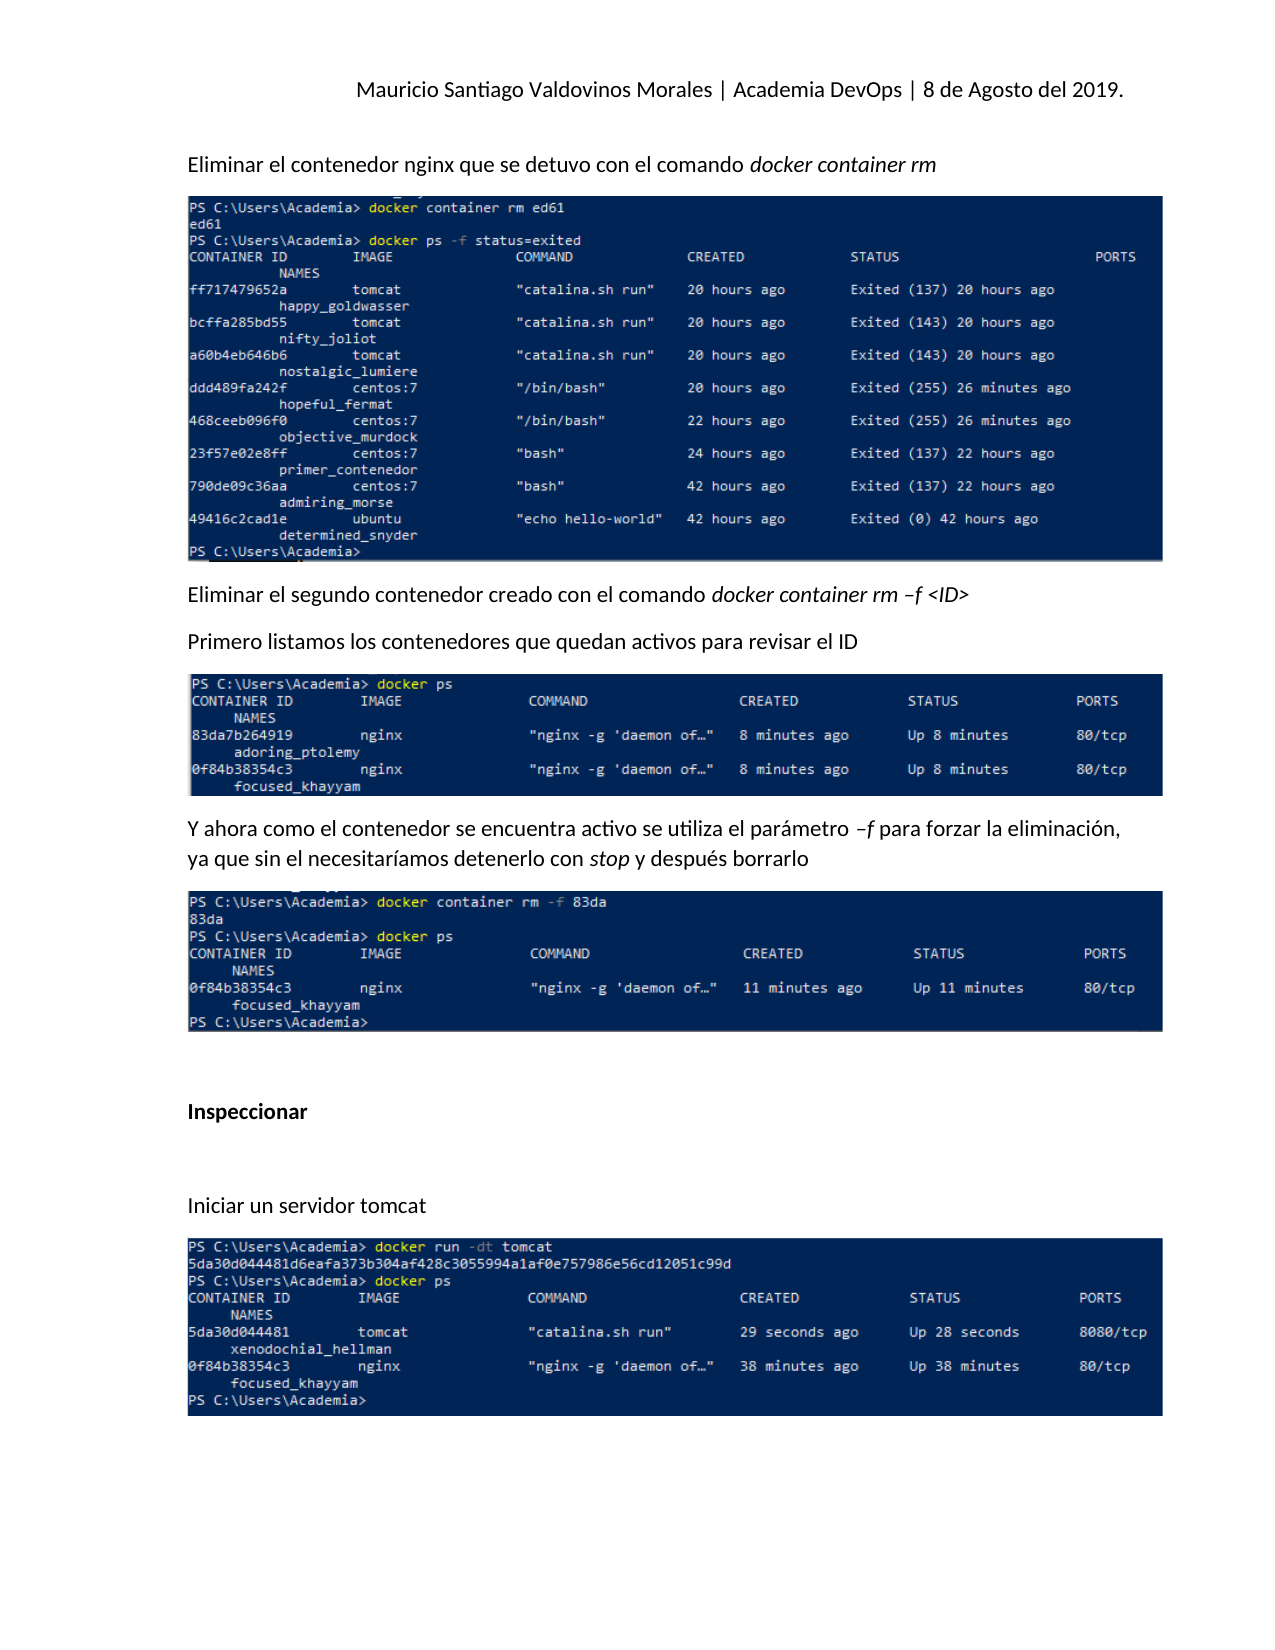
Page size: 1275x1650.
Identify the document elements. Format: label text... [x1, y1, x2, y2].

text Primero listamos los contenedores que quedan activos para revisar el ID [187, 627, 1125, 655]
picture [187, 196, 1163, 562]
picture [187, 891, 1163, 1032]
picture [187, 674, 1163, 796]
text Iniciar un servidor tomcat [187, 1191, 1125, 1219]
text Y ahora como el contenedor se encuentra activo se utiliza el parámetro –f para forzar la eliminación, ya que sin el necesitaríamos detenerlo con stop y después borrarlo [187, 814, 1125, 873]
picture [187, 1237, 1163, 1416]
text Eliminar el contenedor nginx que se detuvo con el comando docker container rm [187, 150, 1125, 178]
text Inspeccionar [187, 1097, 1125, 1125]
text Eliminar el segundo contenedor creado con el comando docker container rm –f <ID> [187, 580, 1125, 608]
